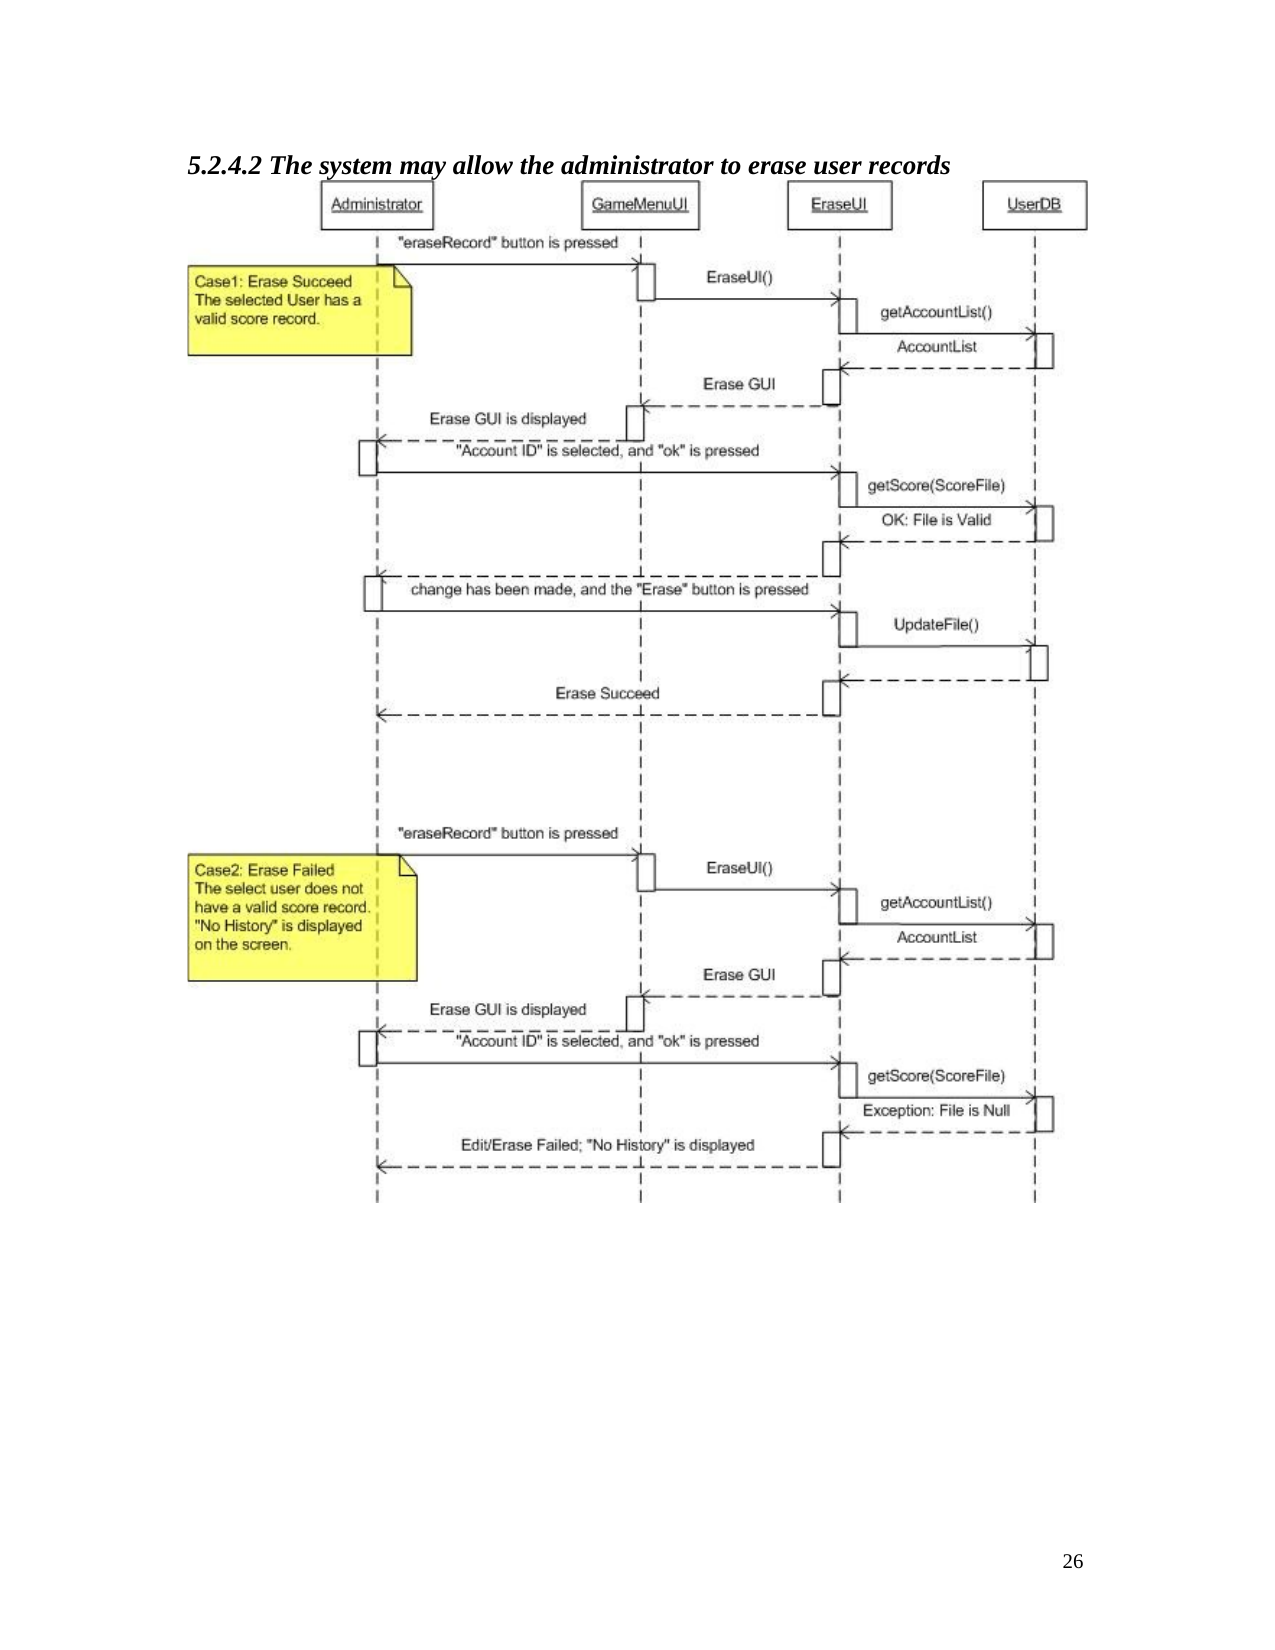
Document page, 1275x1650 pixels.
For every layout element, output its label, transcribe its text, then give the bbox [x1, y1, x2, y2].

picture [187, 180, 1088, 1203]
text 5.2.4.2 The system may allow the administrator to erase user records [187, 149, 1098, 180]
